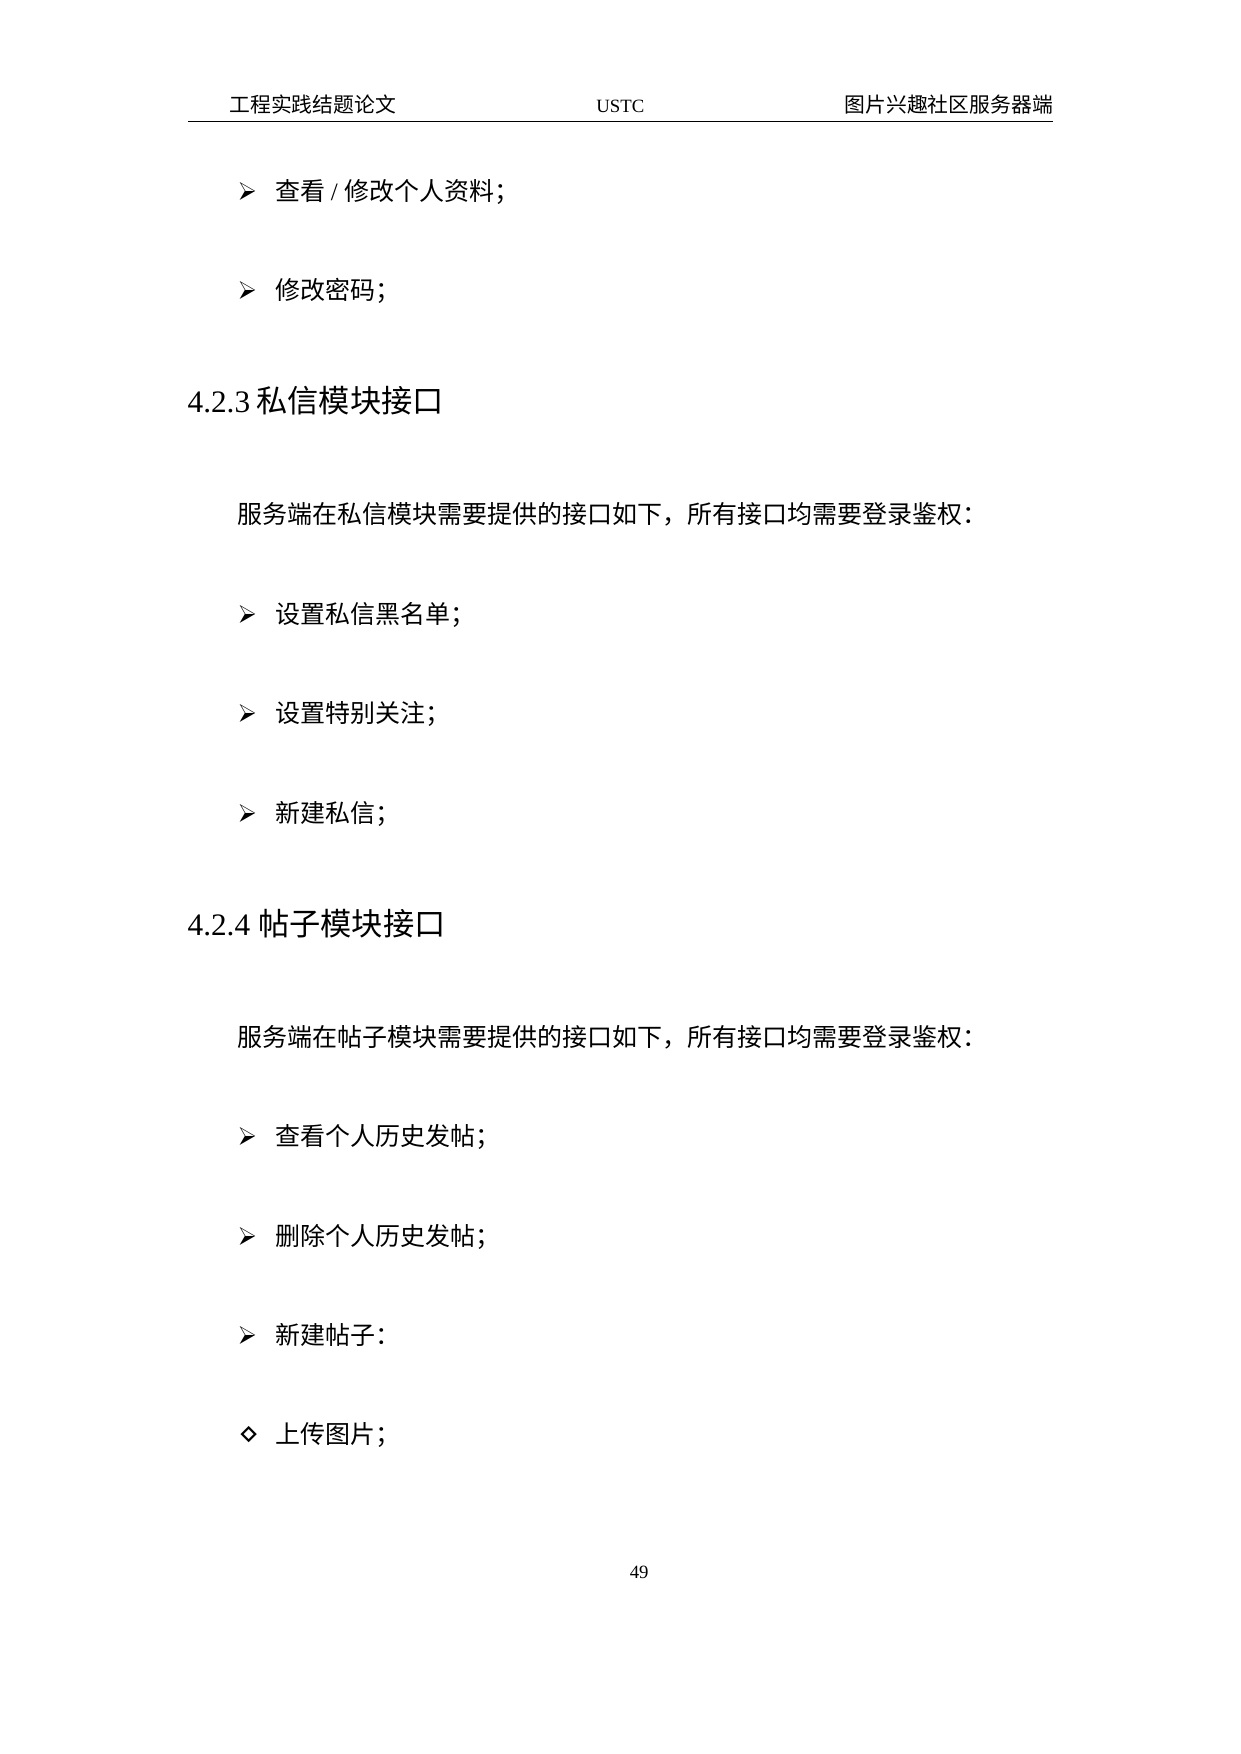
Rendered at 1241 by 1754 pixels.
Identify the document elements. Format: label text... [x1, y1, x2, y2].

list 设置私信黑名单； [187, 580, 1053, 645]
list 查看个人历史发帖； [187, 1102, 1053, 1167]
subtitle 4.2.3私信模块接口 [187, 366, 1053, 431]
list 删除个人历史发帖； [187, 1202, 1053, 1267]
list 新建帖子： [187, 1301, 1053, 1366]
list 上传图片； [187, 1401, 1053, 1466]
list 查看 / 修改个人资料； [187, 157, 1053, 222]
text 服务端在私信模块需要提供的接口如下，所有接口均需要登录鉴权： [187, 481, 1053, 546]
list 新建私信； [187, 779, 1053, 844]
text 服务端在帖子模块需要提供的接口如下，所有接口均需要登录鉴权： [187, 1003, 1053, 1068]
list 修改密码； [187, 256, 1053, 321]
subtitle 4.2.4 帖子模块接口 [187, 889, 1053, 954]
list 设置特别关注； [187, 679, 1053, 744]
